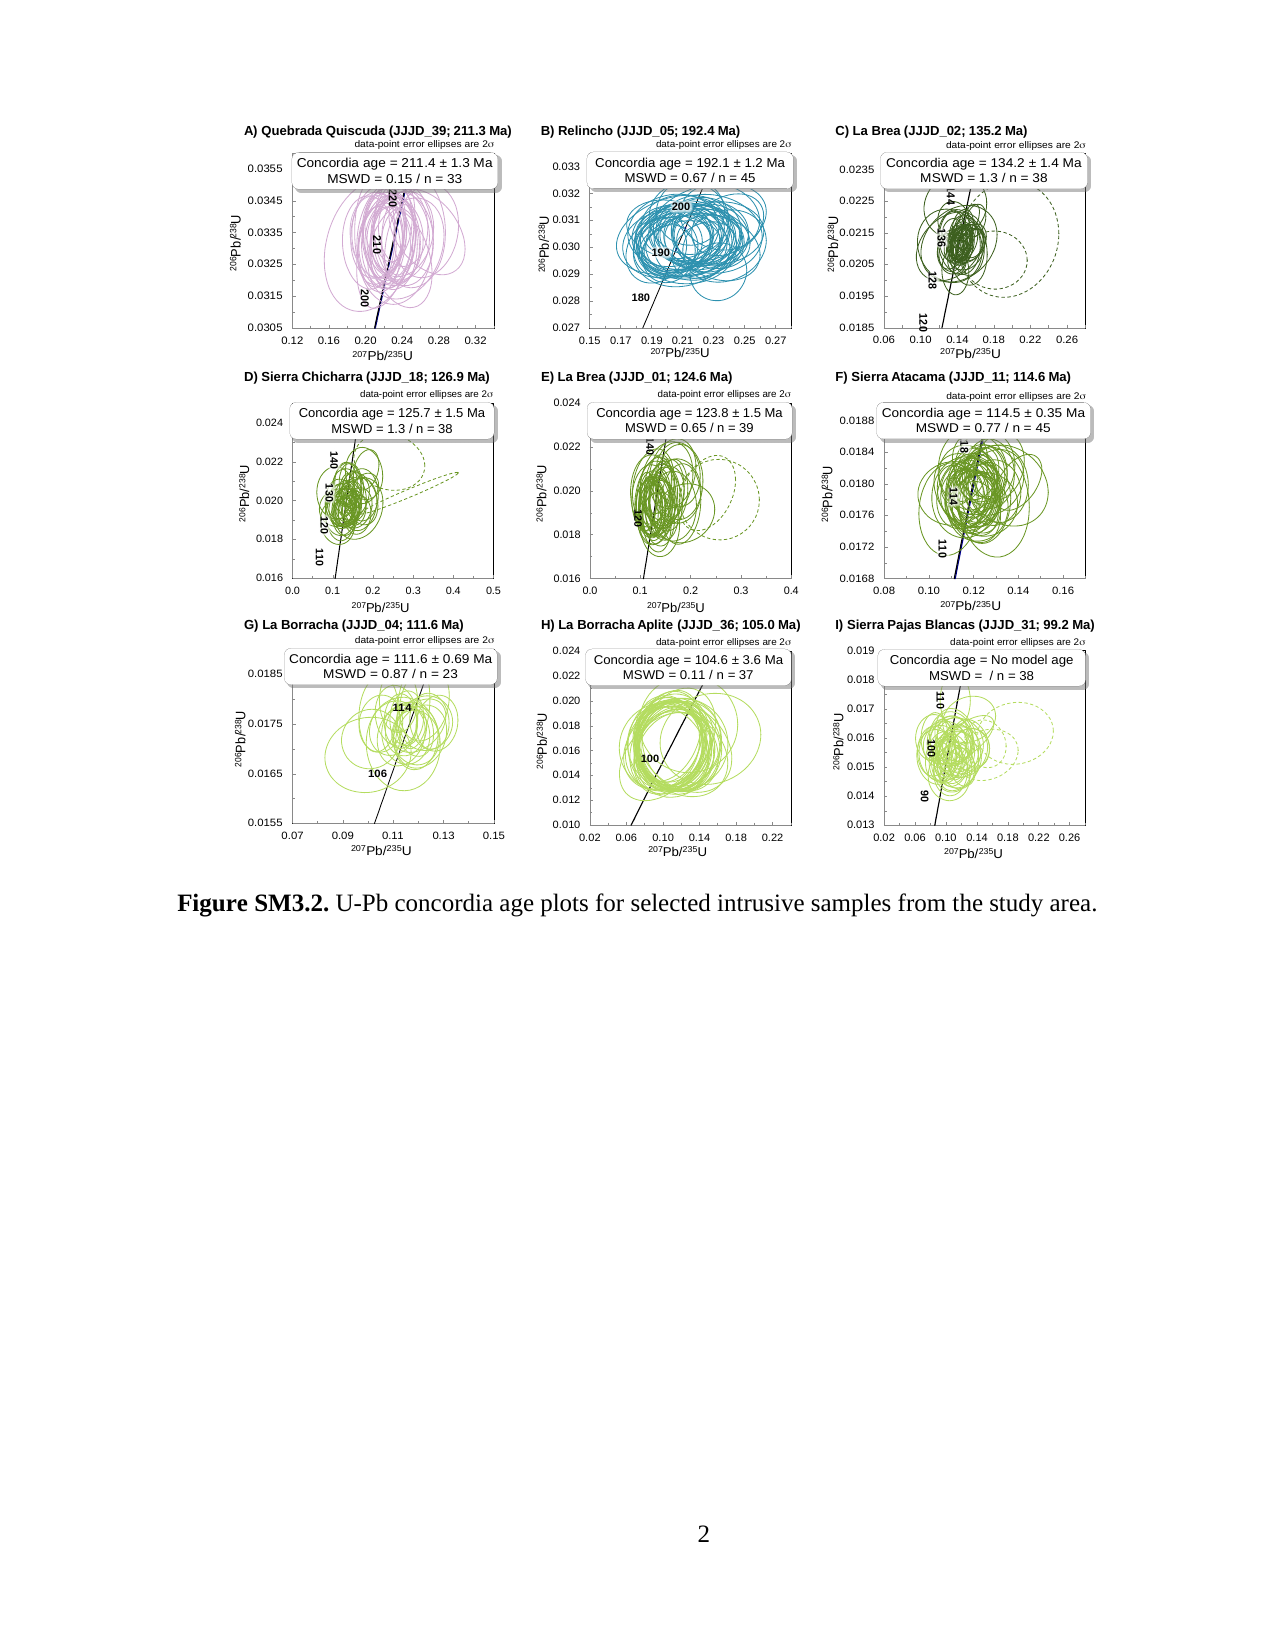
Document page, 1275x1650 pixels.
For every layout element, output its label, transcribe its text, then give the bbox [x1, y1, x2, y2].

list Figure SM3.2. U-Pb concordia age plots for selected intrusive samples from the study area. [177, 888, 1156, 917]
